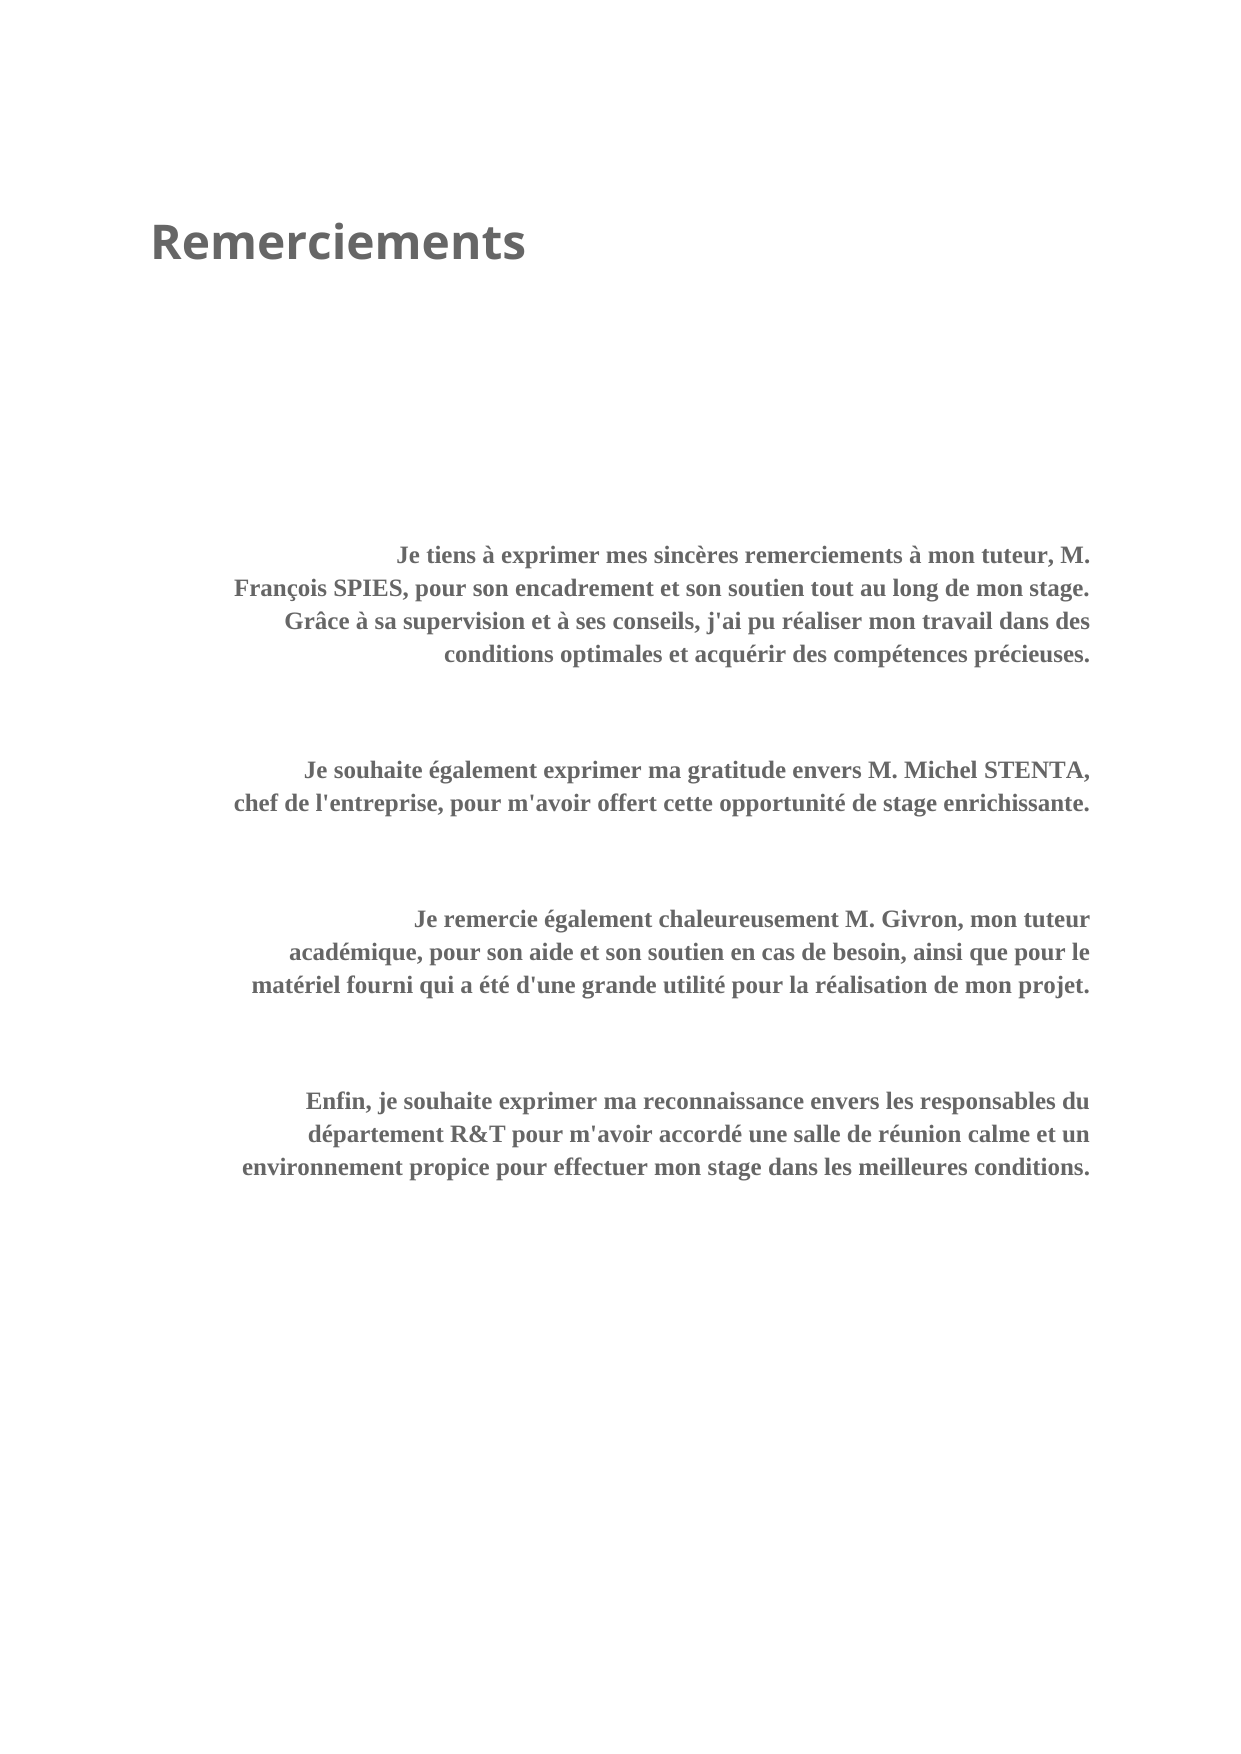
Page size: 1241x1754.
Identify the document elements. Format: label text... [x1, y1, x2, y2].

text Je remercie également chaleureusement M. Givron, mon tuteur académique, pour son aide et son soutien en cas de besoin, ainsi que pour le matériel fourni qui a été d'une grande utilité pour la réalisation de mon projet. [225, 904, 1090, 999]
text Enfin, je souhaite exprimer ma reconnaissance envers les responsables du département R&T pour m'avoir accordé une salle de réunion calme et un environnement propice pour effectuer mon stage dans les meilleures conditions. [225, 1086, 1090, 1181]
text Remerciements [150, 208, 1090, 273]
text Je souhaite également exprimer ma gratitude envers M. Michel STENTA, chef de l'entreprise, pour m'avoir offert cette opportunité de stage enrichissante. [225, 755, 1090, 817]
text Je tiens à exprimer mes sincères remerciements à mon tuteur, M. François SPIES, pour son encadrement et son soutien tout au long de mon stage. Grâce à sa supervision et à ses conseils, j'ai pu réaliser mon travail dans des conditions optimales et acquérir des compétences précieuses. [225, 540, 1090, 668]
